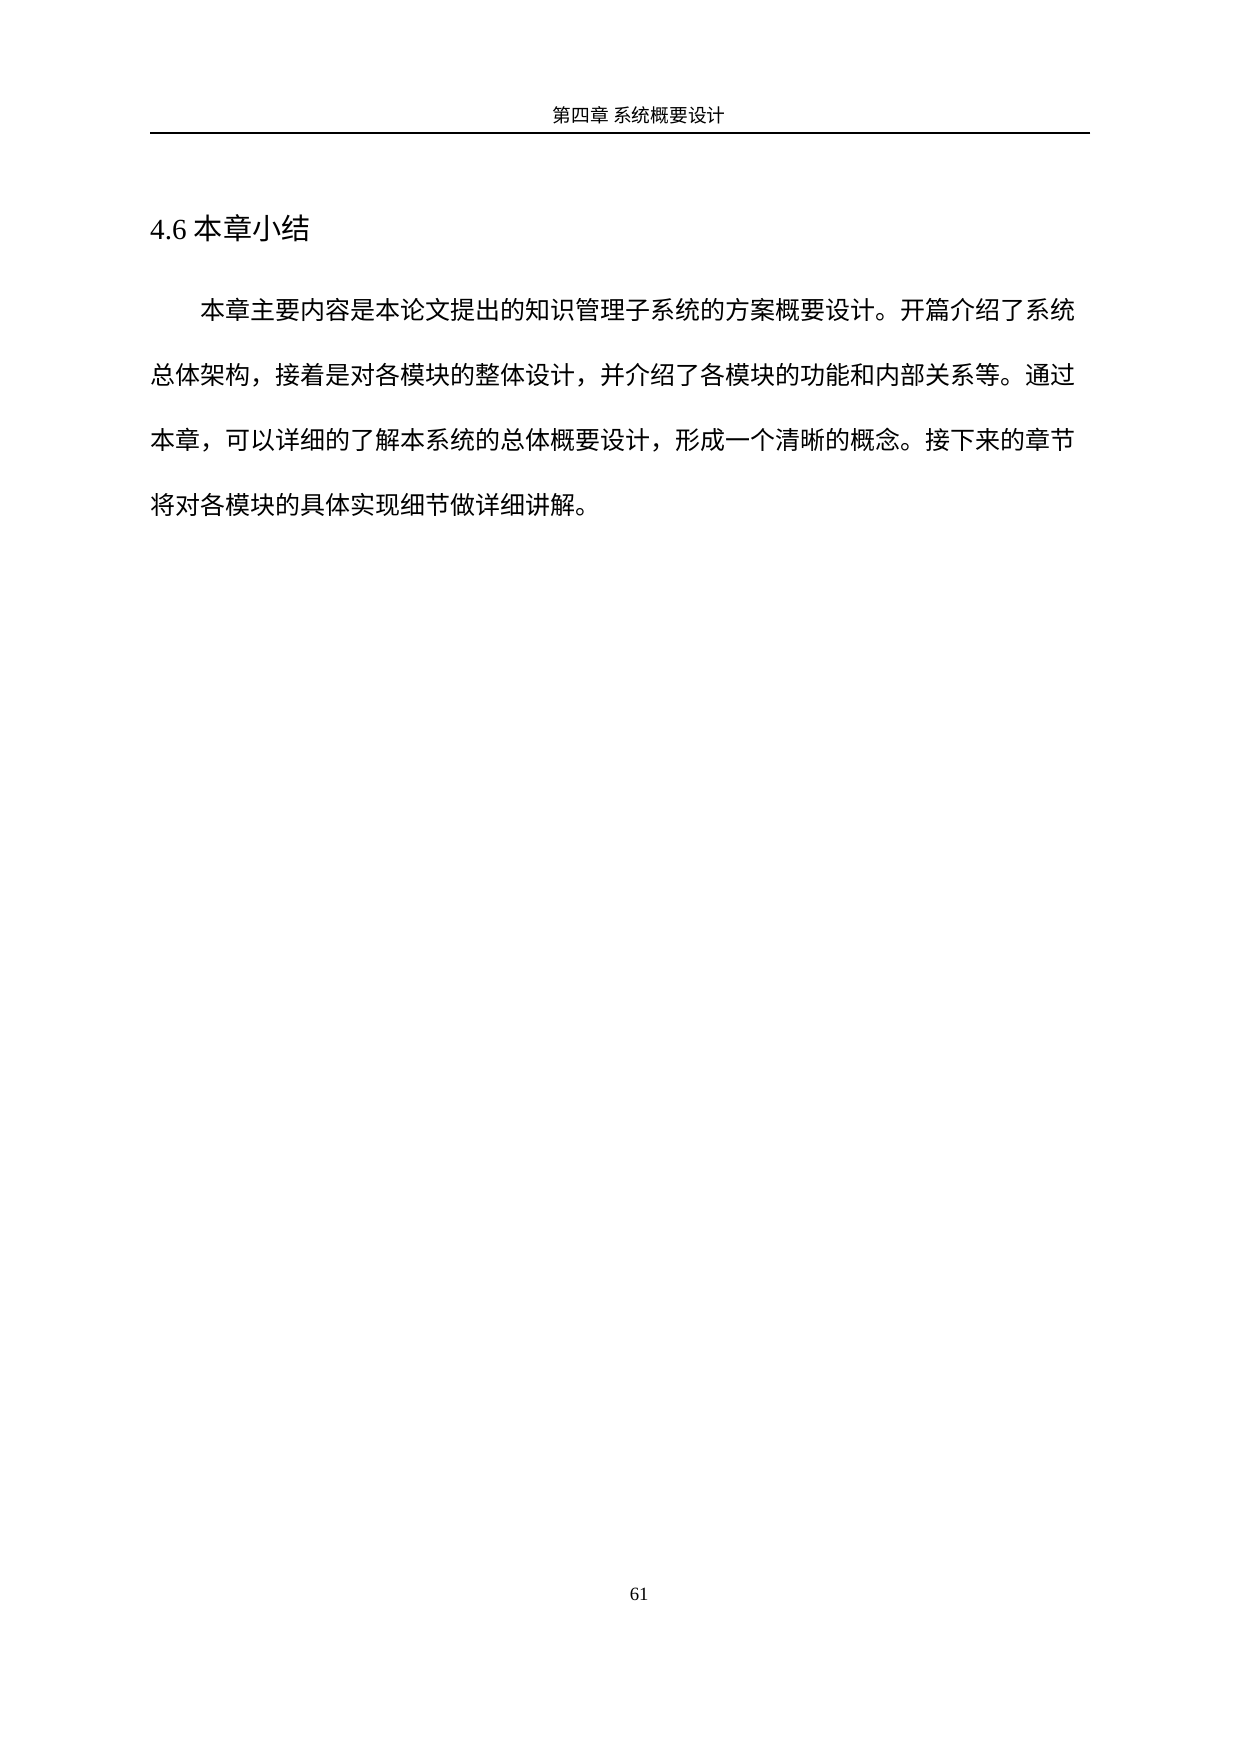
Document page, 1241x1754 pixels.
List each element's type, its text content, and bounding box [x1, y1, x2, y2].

text 本章主要内容是本论文提出的知识管理子系统的方案概要设计。开篇介绍了系统总体架构，接着是对各模块的整体设计，并介绍了各模块的功能和内部关系等。通过本章，可以详细的了解本系统的总体概要设计，形成一个清晰的概念。接下来的章节将对各模块的具体实现细节做详细讲解。 [150, 276, 1090, 536]
subtitle 4.6 本章小结 [150, 194, 1090, 259]
